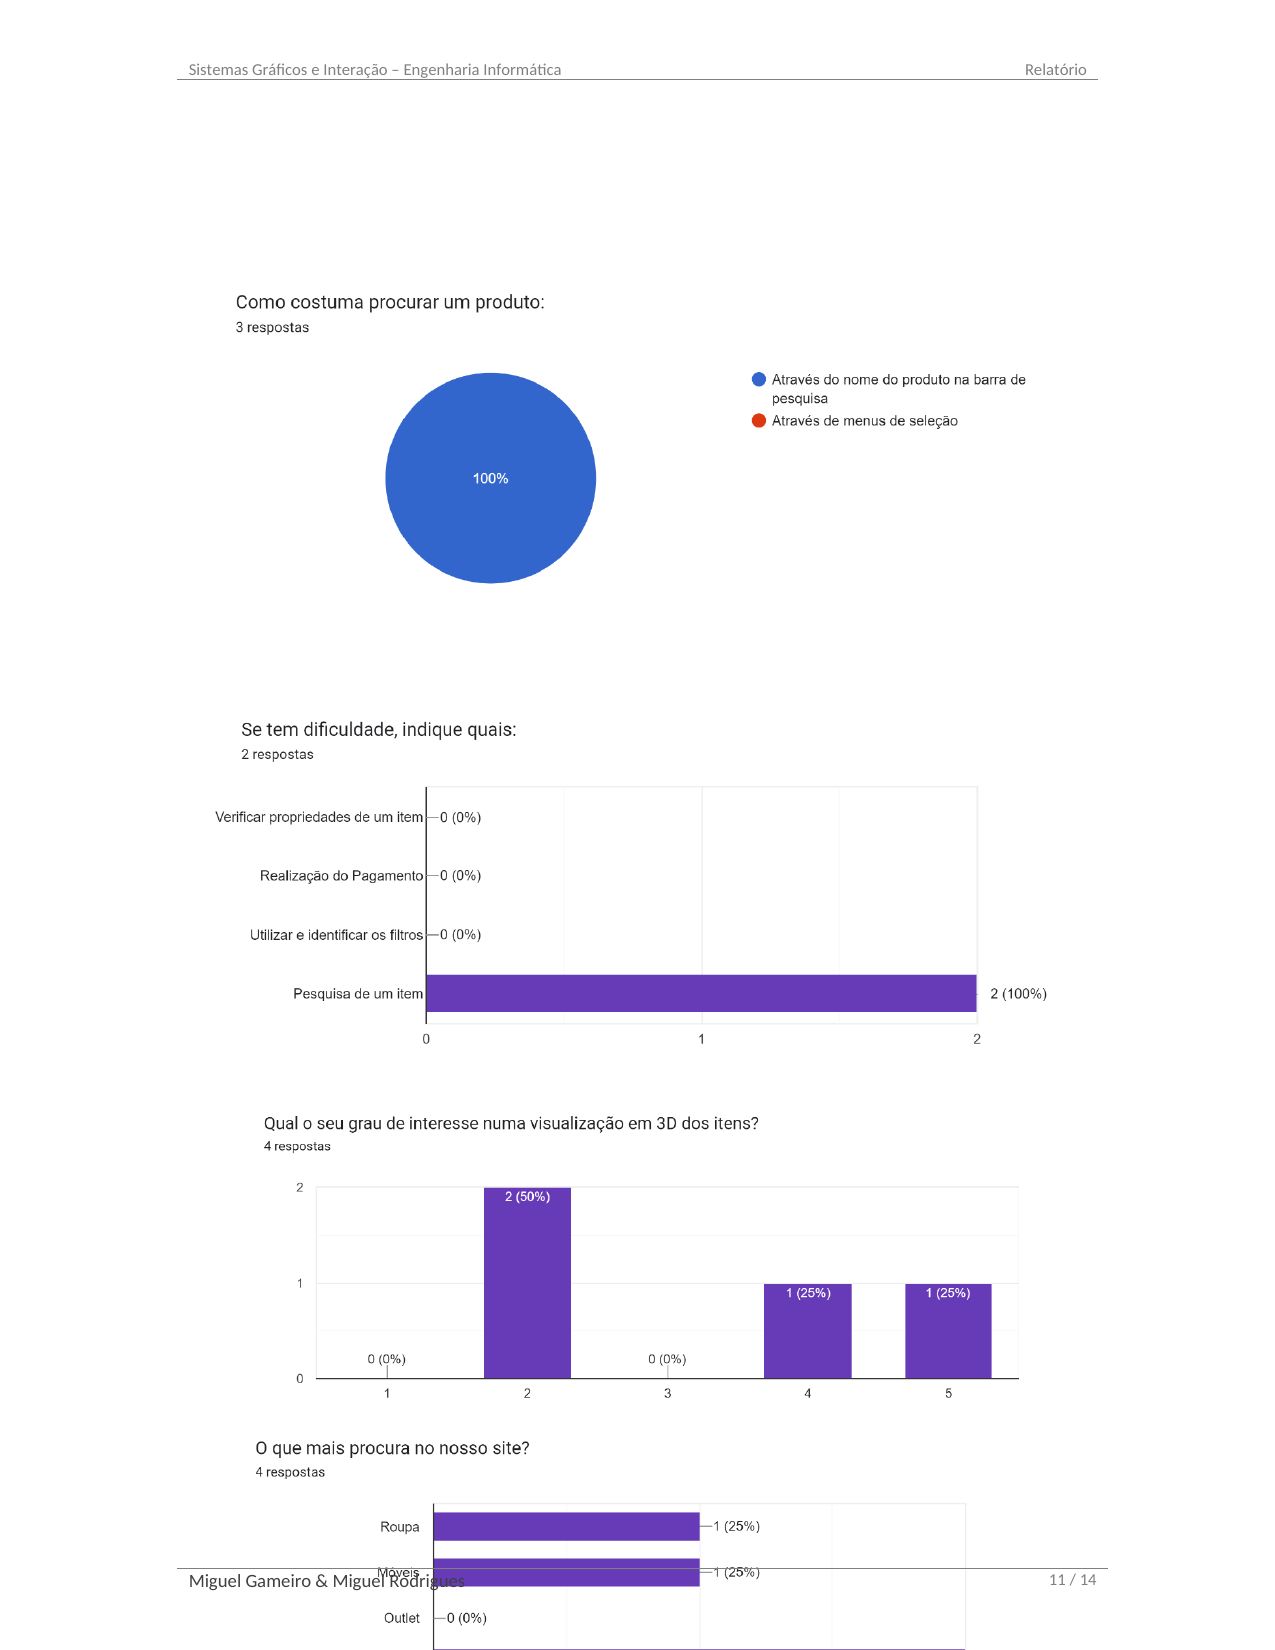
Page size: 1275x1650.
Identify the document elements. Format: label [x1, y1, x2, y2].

picture [207, 261, 1068, 624]
picture [213, 689, 1062, 1568]
picture [228, 1569, 1047, 1650]
